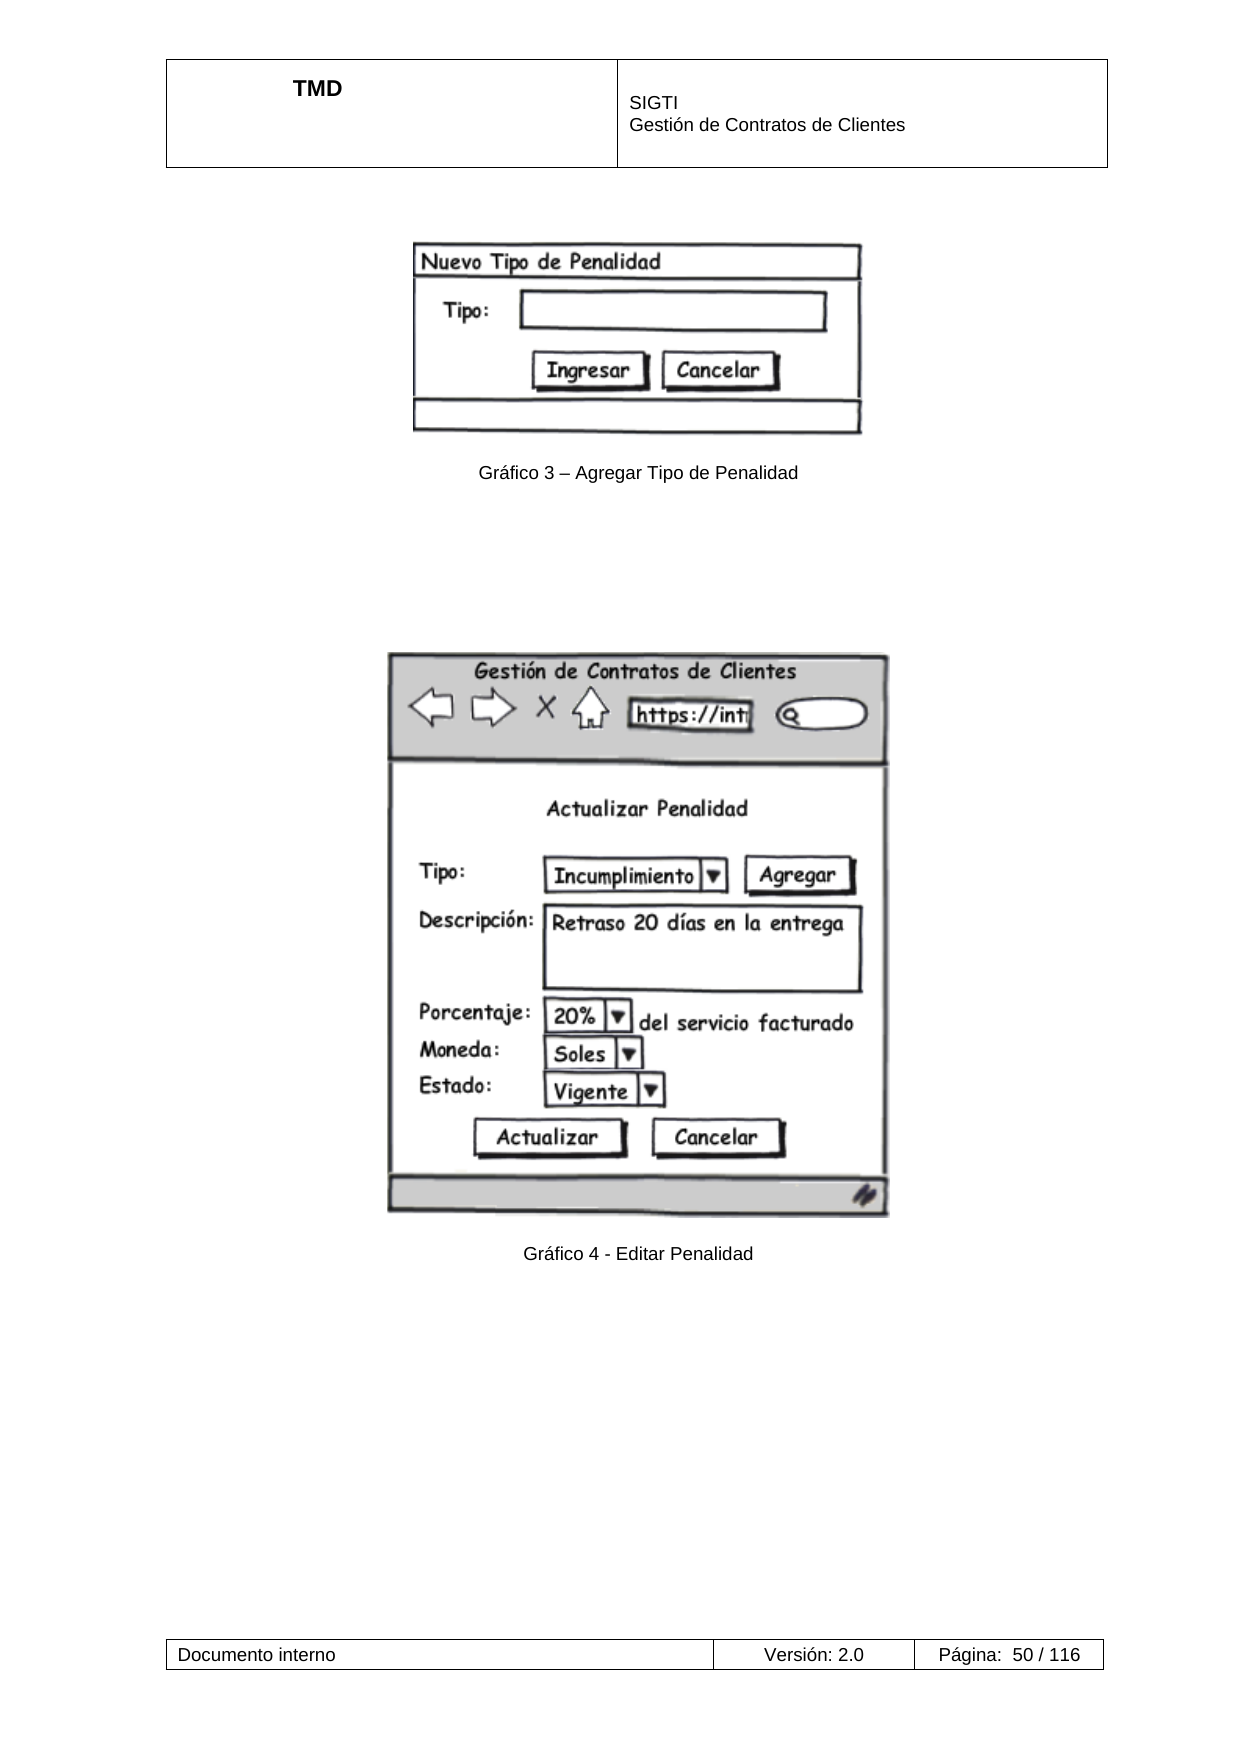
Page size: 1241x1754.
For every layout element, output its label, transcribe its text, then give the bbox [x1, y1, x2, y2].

list Gráfico 4 - Editar Penalidad [184, 1243, 1092, 1265]
picture [413, 241, 864, 437]
picture [386, 652, 890, 1218]
list Gráfico 3 – Agregar Tipo de Penalidad [184, 462, 1092, 483]
